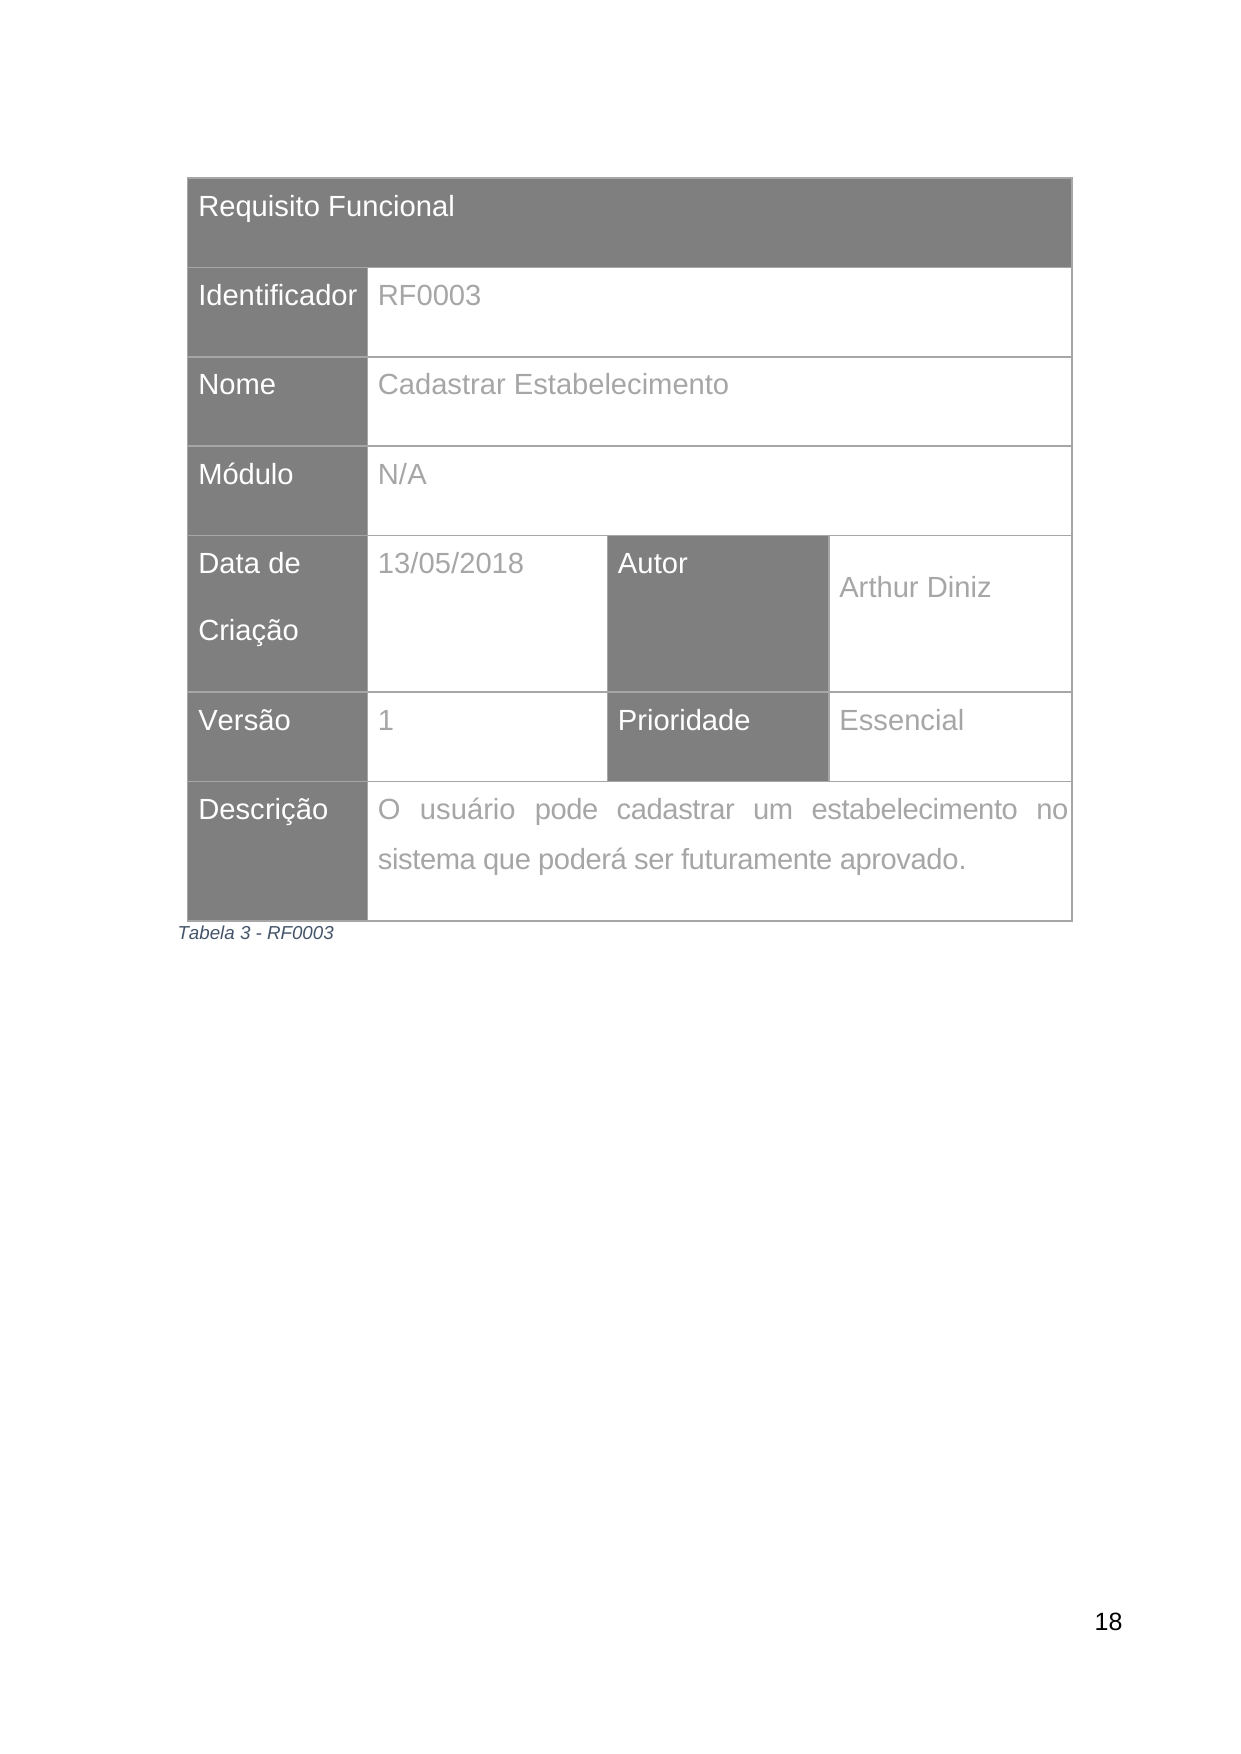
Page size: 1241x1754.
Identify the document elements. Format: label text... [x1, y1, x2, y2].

table_cell Arthur Diniz [830, 536, 1071, 691]
table_cell Prioridade [608, 693, 828, 781]
table_cell O usuário pode cadastrar um estabelecimento no sistema que poderá ser futuramente aprovado. [368, 782, 1071, 920]
table_cell Cadastrar Estabelecimento [368, 358, 1071, 445]
table_cell Nome [188, 358, 367, 445]
table_cell 1 [368, 693, 607, 781]
table_cell Identificador [188, 268, 367, 356]
table_cell 13/05/2018 [368, 536, 607, 691]
table_cell N/A [368, 447, 1071, 535]
table_cell Módulo [188, 447, 367, 535]
table_cell Descrição [188, 782, 367, 920]
table_header Requisito Funcional [188, 179, 1071, 267]
table_cell Versão [188, 693, 367, 781]
table_cell RF0003 [368, 268, 1071, 356]
table_cell Autor [608, 536, 828, 691]
table_cell Data de Criação [188, 536, 367, 691]
table_cell Essencial [830, 693, 1071, 781]
